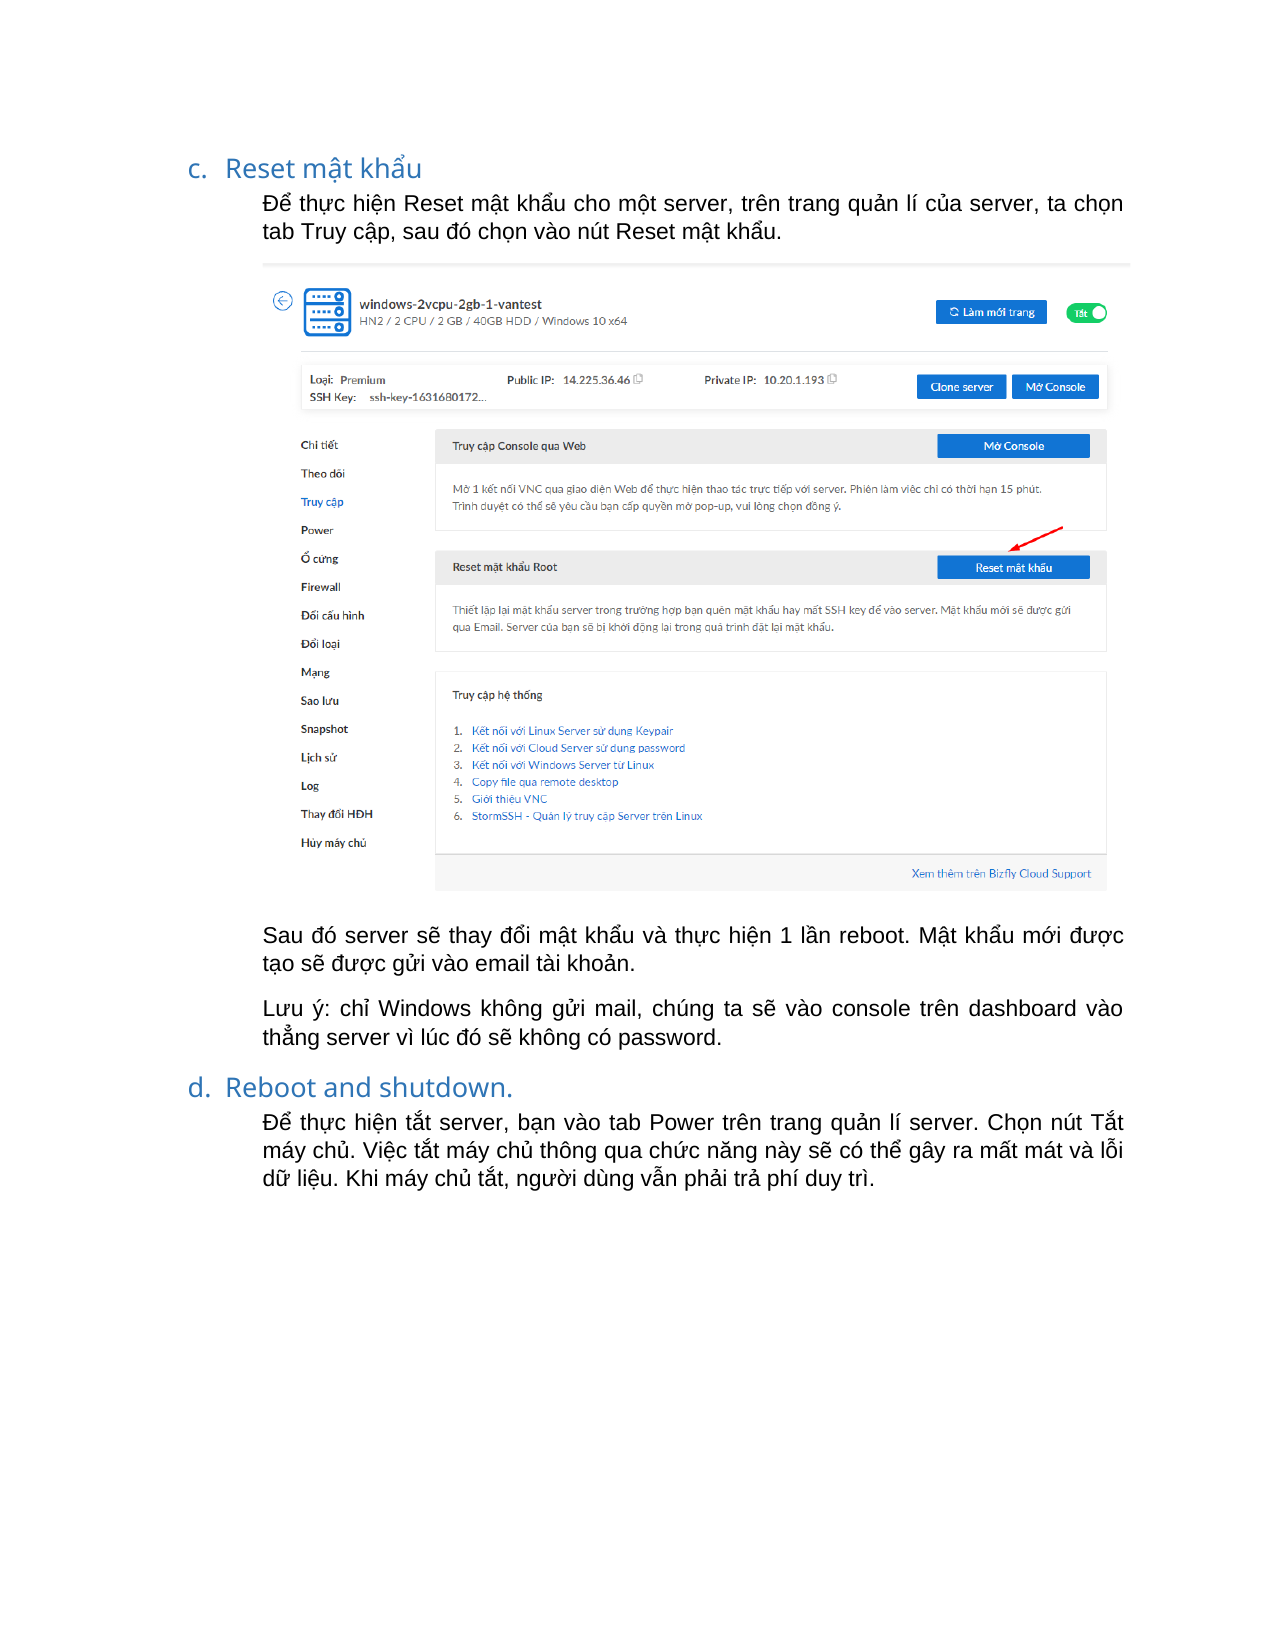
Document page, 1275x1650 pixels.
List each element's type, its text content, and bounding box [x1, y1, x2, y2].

text Để thực hiện tắt server, bạn vào tab Power trên trang quản lí server. Chọn nút Tắt máy chủ. Việc tắt máy chủ thông qua chức năng này sẽ có thể gây ra mất mát và lỗi dữ liệu. Khi máy chủ tắt, người dùng vẫn phải trả phí duy trì. [262, 1108, 1125, 1192]
subtitle Reboot and shutdown. [187, 1069, 1125, 1106]
text Để thực hiện Reset mật khẩu cho một server, trên trang quản lí của server, ta chọn tab Truy cập, sau đó chọn vào nút Reset mật khẩu. [262, 190, 1125, 244]
picture [262, 263, 1131, 903]
text Sau đó server sẽ thay đổi mật khẩu và thực hiện 1 lần reboot. Mật khẩu mới được tạo sẽ được gửi vào email tài khoản. [262, 922, 1125, 976]
subtitle Reset mật khẩu [187, 150, 1125, 187]
text Lưu ý: chỉ Windows không gửi mail, chúng ta sẽ vào console trên dashboard vào thẳng server vì lúc đó sẽ không có password. [262, 995, 1125, 1050]
